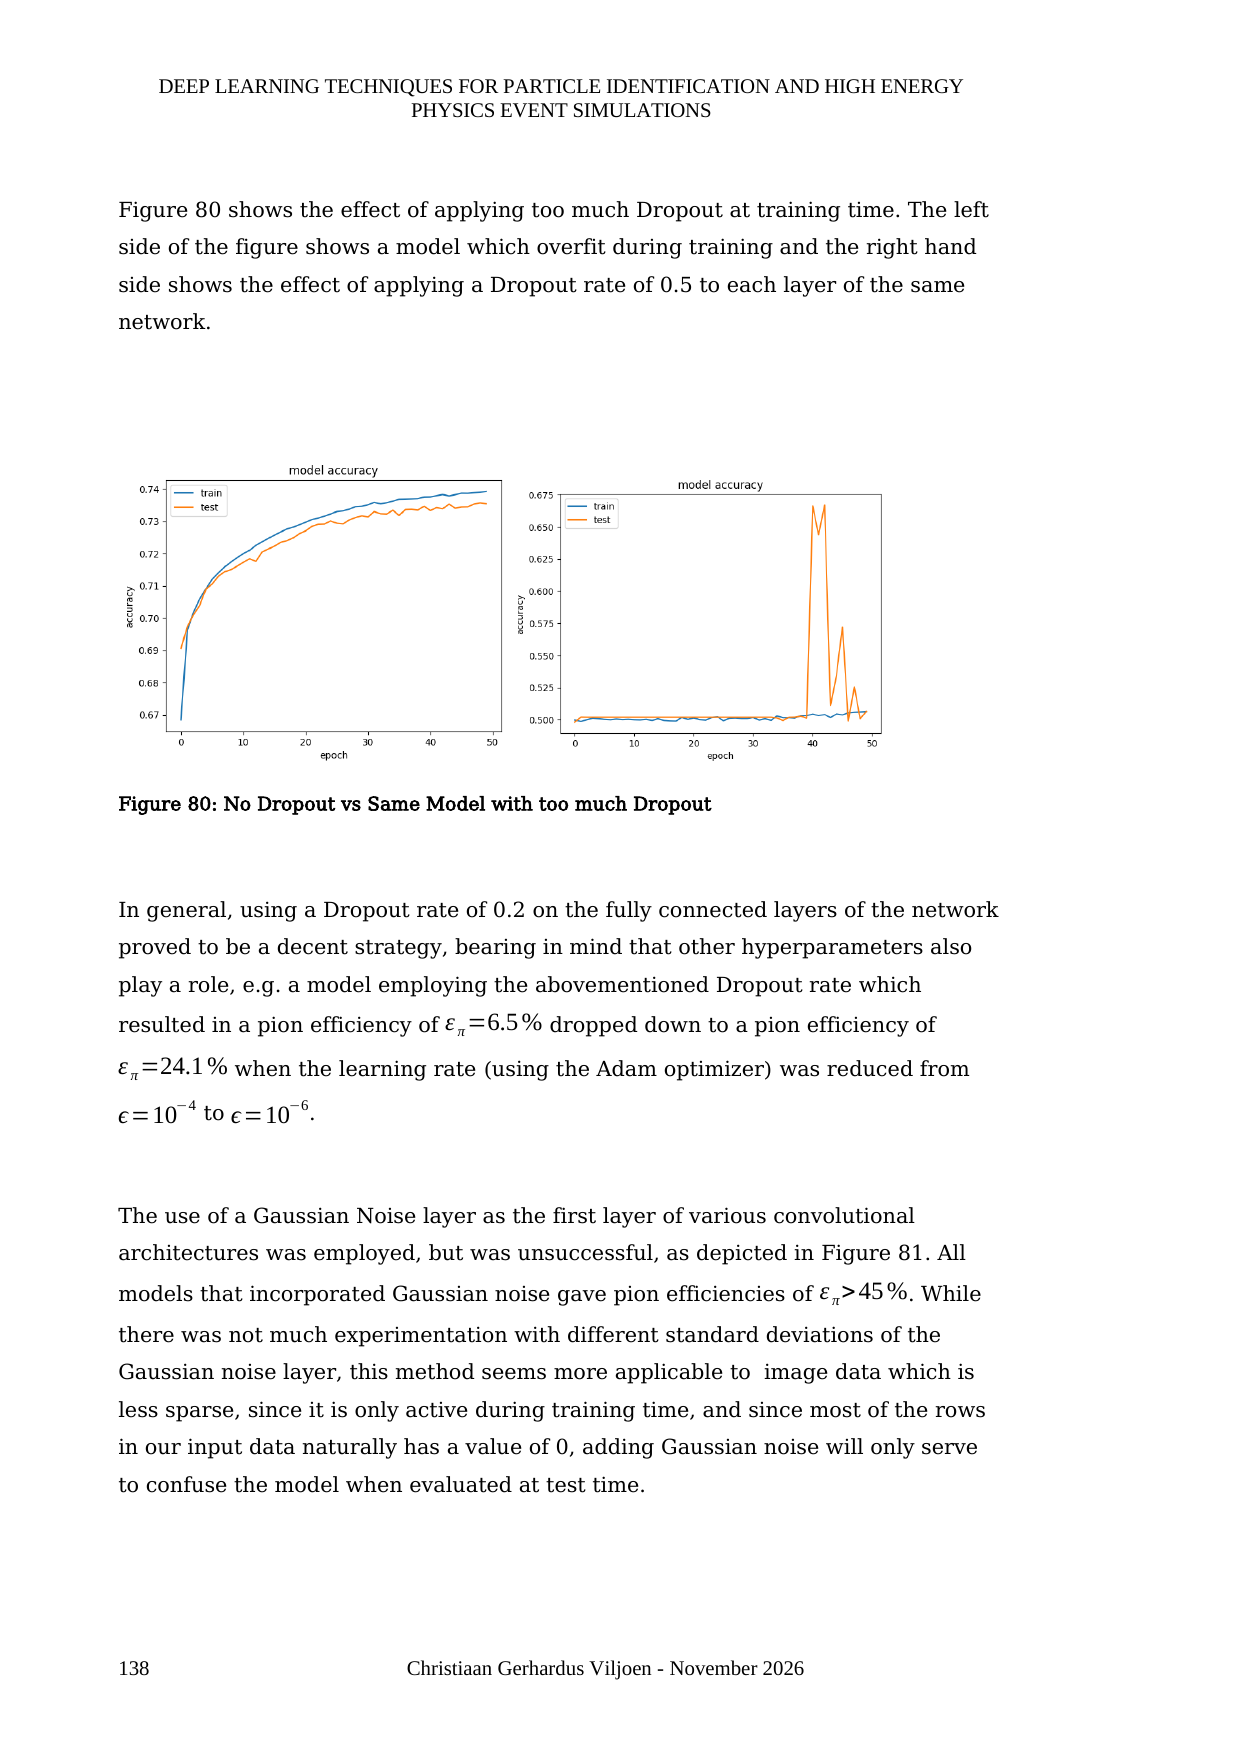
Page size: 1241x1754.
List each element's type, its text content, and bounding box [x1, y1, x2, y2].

picture [118, 458, 888, 767]
text In general, using a Dropout rate of 0.2 on the fully connected layers of the network proved to be a decent strategy, bearing in mind that other hyperparameters also play a role, e.g. a model employing the abovementioned Dropout rate which resulted in a pion efficiency of dropped down to a pion efficiency of when the learning rate (using the Adam optimizer) was reduced from to . [118, 896, 1004, 1128]
